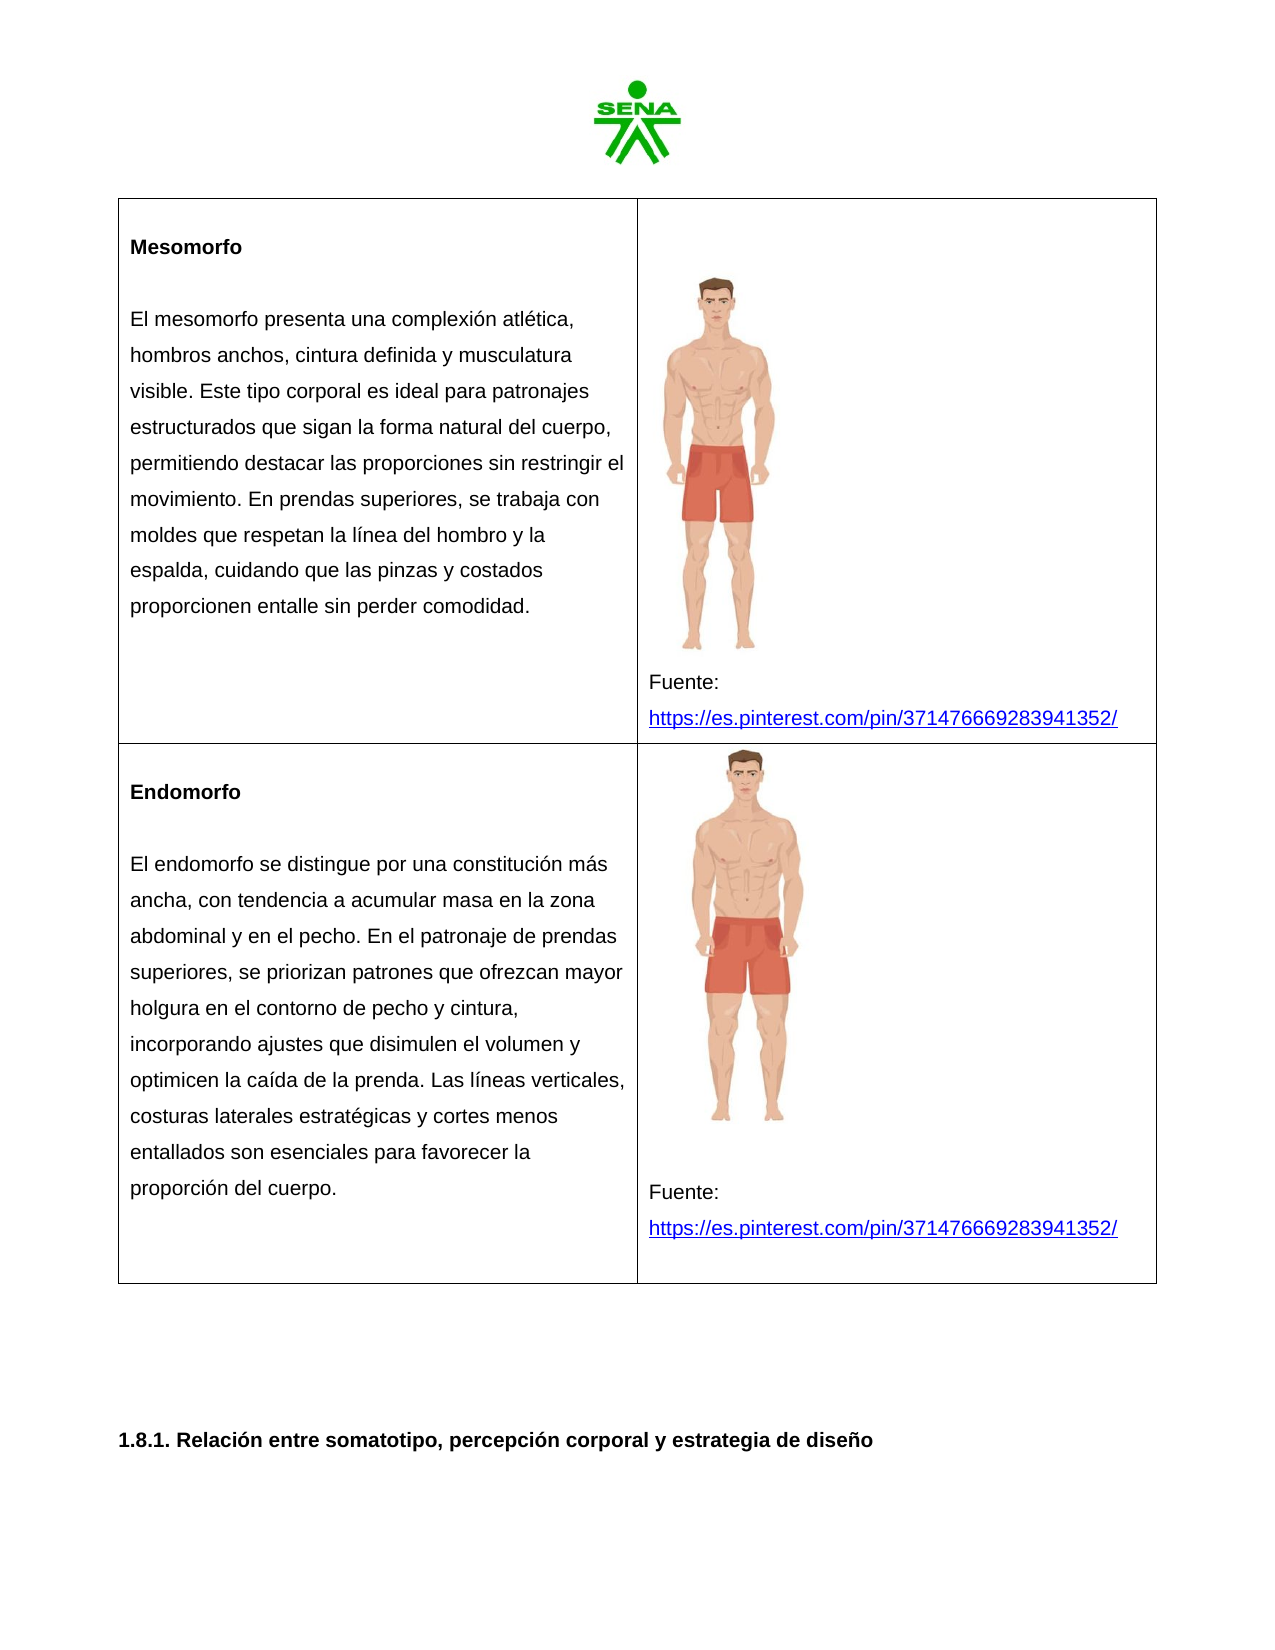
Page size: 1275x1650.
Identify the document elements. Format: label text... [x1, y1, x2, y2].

picture [648, 270, 800, 658]
table_cell Fuente: https://es.pinterest.com/pin/371476669283941352/ [638, 199, 1156, 743]
table_cell Fuente: https://es.pinterest.com/pin/371476669283941352/ [638, 744, 1156, 1283]
picture [648, 744, 824, 1131]
table_cell Mesomorfo El mesomorfo presenta una complexión atlética, hombros anchos, cintura definida y musculatura visible. Este tipo corporal es ideal para patronajes estructurados que sigan la forma natural del cuerpo, permitiendo destacar las proporciones sin restringir el movimiento. En prendas superiores, se trabaja con moldes que respetan la línea del hombro y la espalda, cuidando que las pinzas y costados proporcionen entalle sin perder comodidad. [119, 199, 637, 743]
picture [588, 75, 687, 172]
text 1.8.1. Relación entre somatotipo, percepción corporal y estrategia de diseño [118, 1428, 1157, 1452]
table_cell Endomorfo El endomorfo se distingue por una constitución más ancha, con tendencia a acumular masa en la zona abdominal y en el pecho. En el patronaje de prendas superiores, se priorizan patrones que ofrezcan mayor holgura en el contorno de pecho y cintura, incorporando ajustes que disimulen el volumen y optimicen la caída de la prenda. Las líneas verticales, costuras laterales estratégicas y cortes menos entallados son esenciales para favorecer la proporción del cuerpo. [119, 744, 637, 1283]
